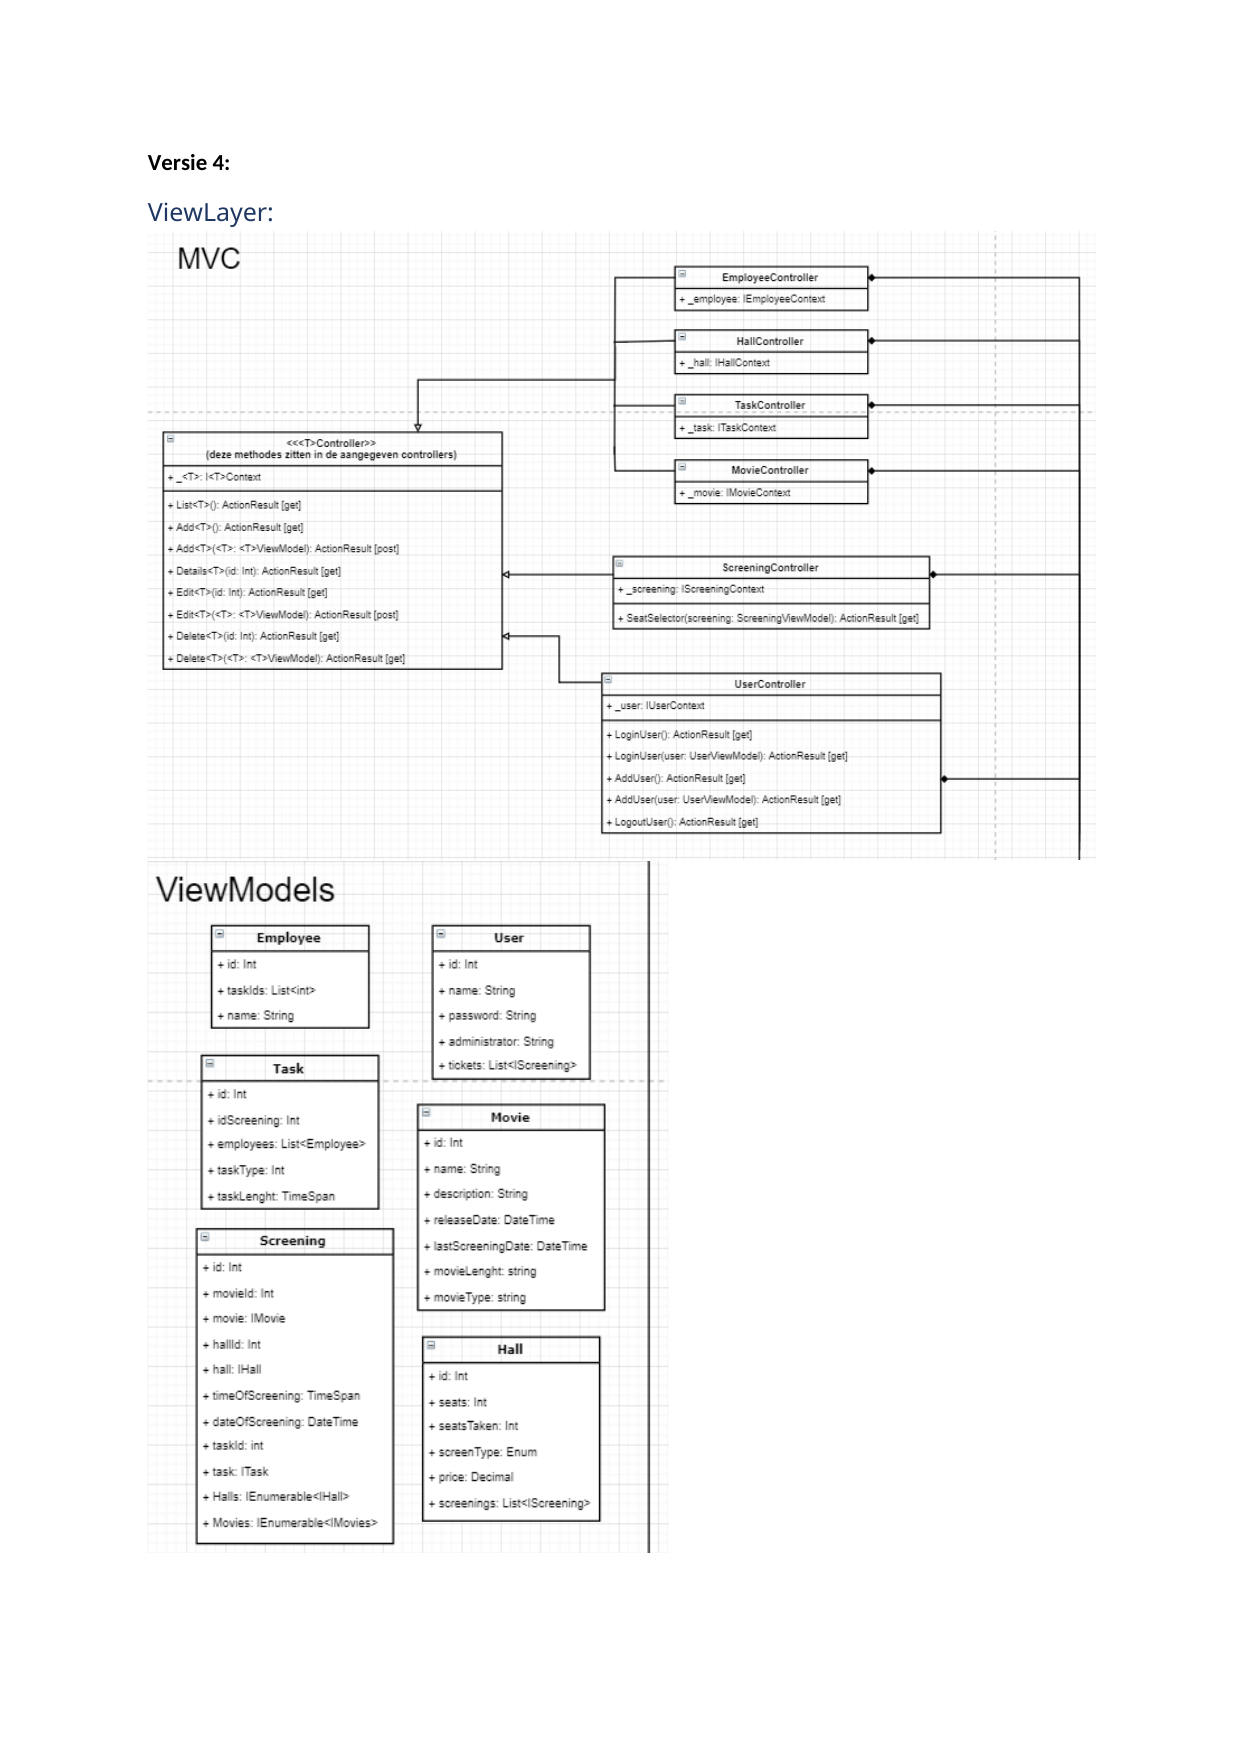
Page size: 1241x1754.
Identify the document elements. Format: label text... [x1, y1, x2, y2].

text Versie 4: [148, 148, 1093, 176]
subtitle ViewLayer: [148, 194, 1093, 228]
picture [147, 861, 669, 1553]
picture [147, 231, 1097, 860]
